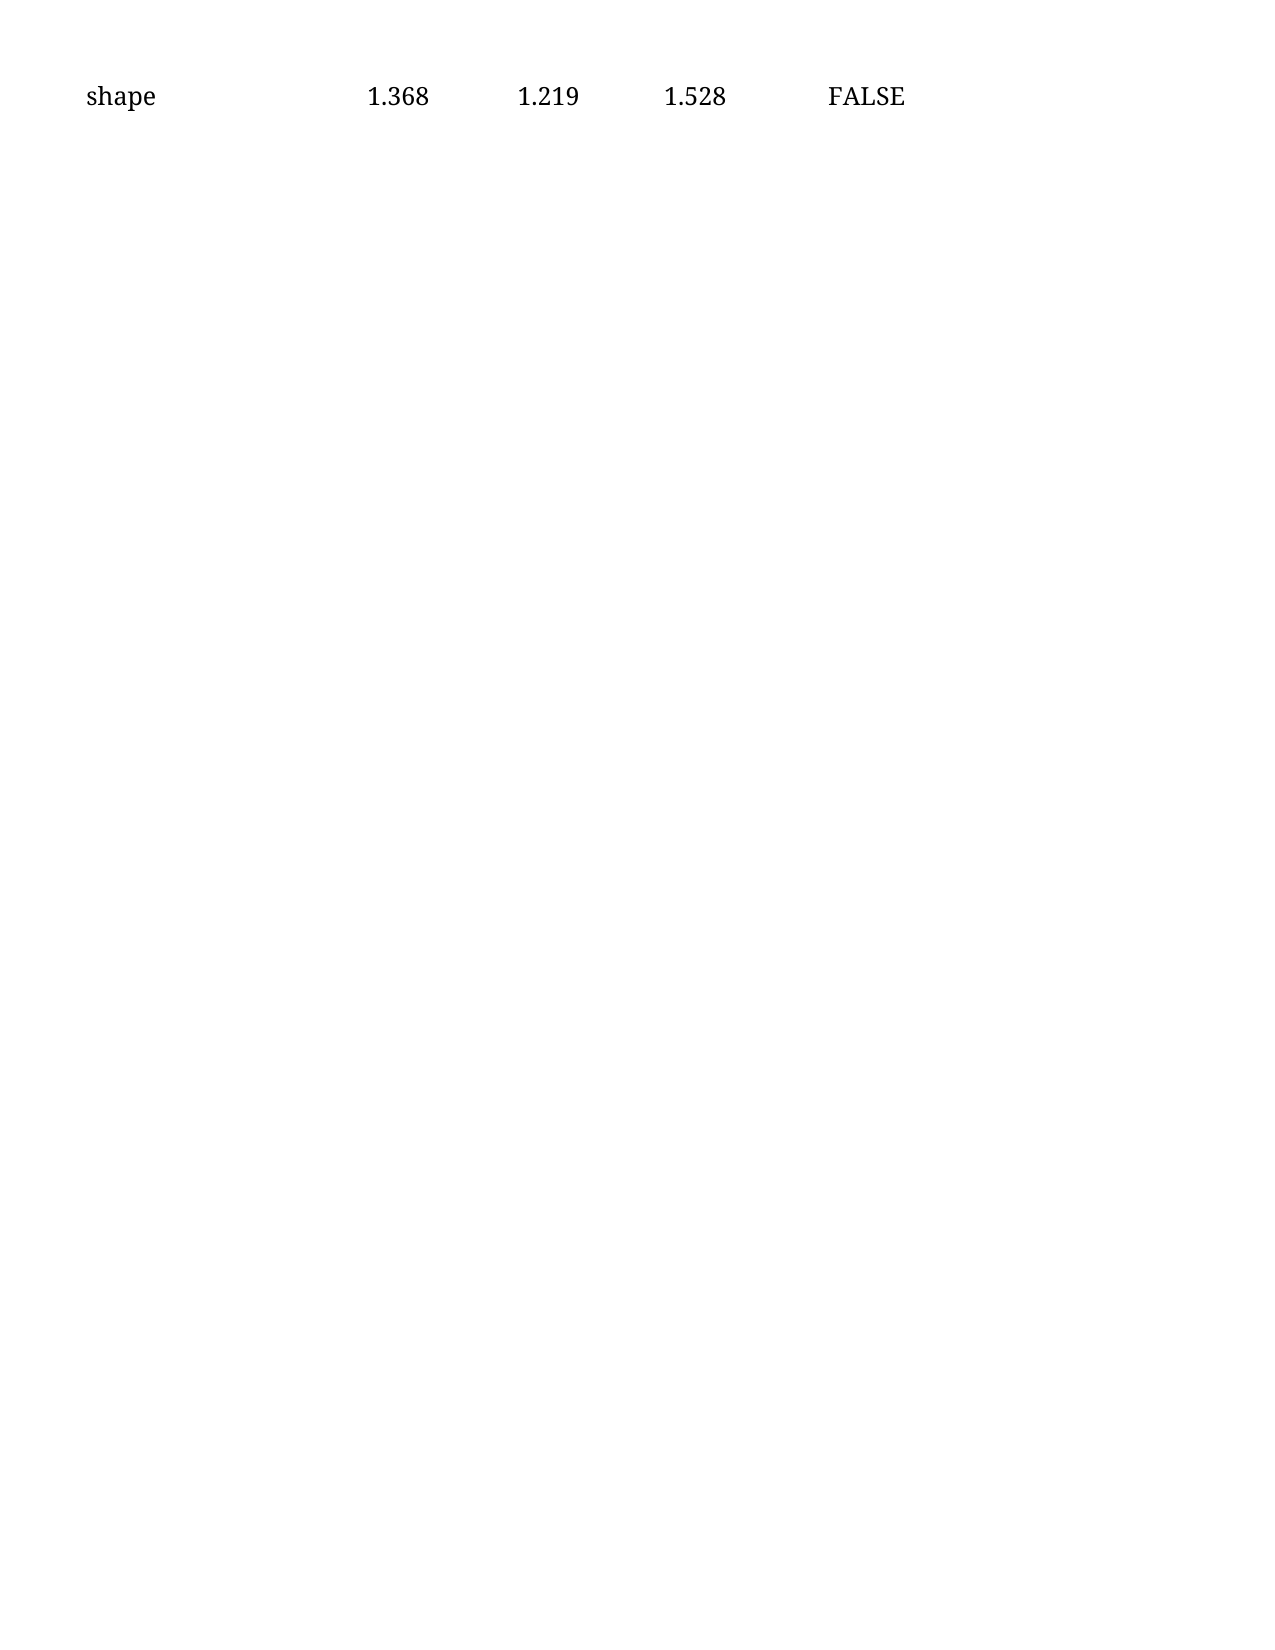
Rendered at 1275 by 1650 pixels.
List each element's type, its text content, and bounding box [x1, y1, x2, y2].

table_cell shape [75, 75, 356, 117]
table_cell FALSE [817, 75, 1054, 117]
table_cell 1.219 [506, 75, 653, 117]
table_cell 1.528 [653, 75, 817, 117]
table_cell 1.368 [356, 75, 506, 117]
